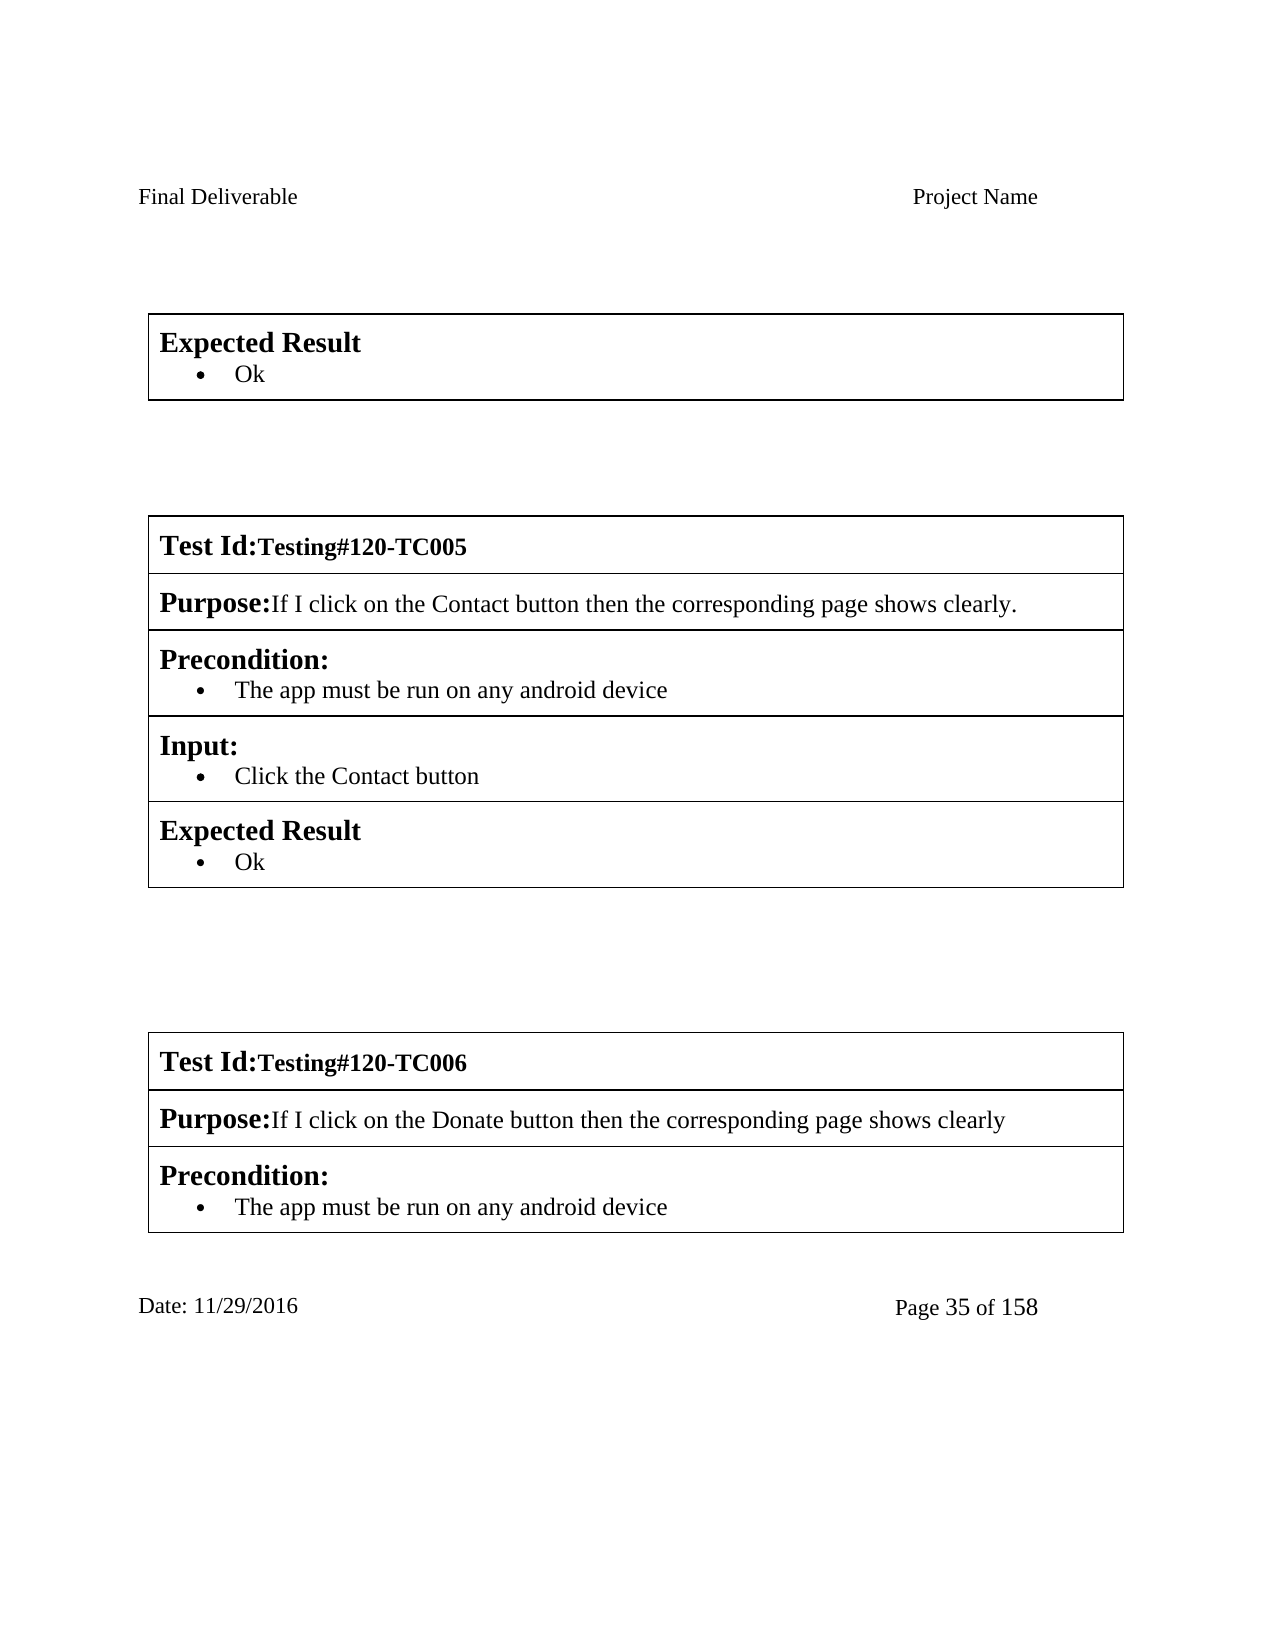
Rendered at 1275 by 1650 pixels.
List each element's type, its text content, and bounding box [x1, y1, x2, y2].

table_header Test Id:Testing#120-TC006 [149, 1033, 1123, 1089]
table_cell Purpose:If I click on the Donate button then the corresponding page shows clearly [149, 1091, 1123, 1146]
table_cell Purpose:If I click on the Contact button then the corresponding page shows clearly. [149, 574, 1123, 629]
table_cell Precondition: The app must be run on any android device [149, 631, 1123, 715]
table_cell Precondition: The app must be run on any android device [149, 1147, 1123, 1232]
table_cell Expected Result Ok [149, 802, 1123, 887]
table_header Test Id:Testing#120-TC005 [149, 517, 1123, 572]
table_cell Expected Result Ok [149, 315, 1123, 399]
table_cell Input: Click the Contact button [149, 717, 1123, 801]
